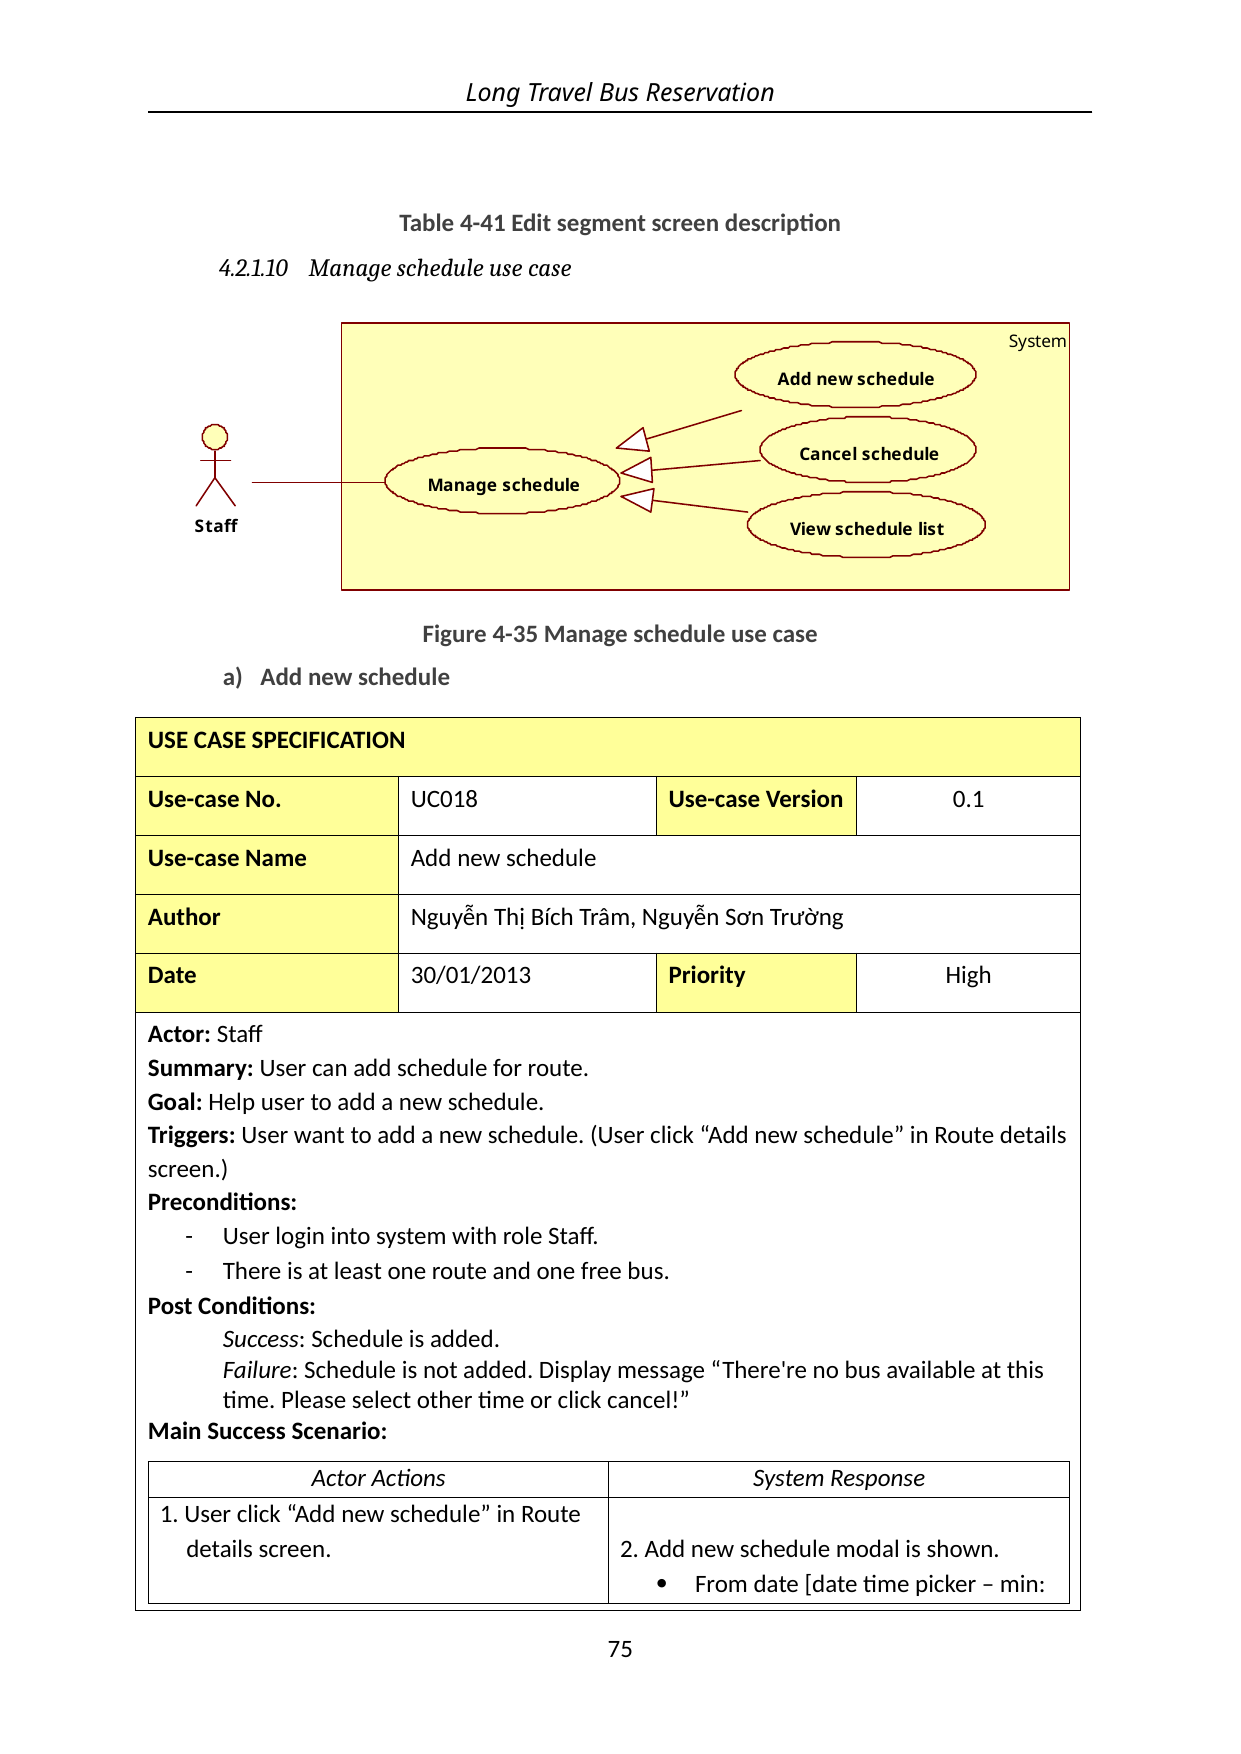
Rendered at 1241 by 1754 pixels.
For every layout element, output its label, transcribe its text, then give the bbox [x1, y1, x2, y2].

subtitle Manage schedule use case [218, 254, 1092, 283]
list Add new schedule [223, 661, 1092, 692]
table_cell 30/01/2013 [399, 954, 656, 1012]
table_cell Nguyễn Thị Bích Trâm, Nguyễn Sơn Trường [399, 895, 1080, 953]
table_cell UC018 [399, 777, 656, 835]
table_cell High [857, 954, 1080, 1012]
table_cell Date [136, 954, 398, 1012]
table_cell Use-case No. [136, 777, 398, 835]
table_header USE CASE SPECIFICATION [136, 718, 1080, 776]
table_cell Add new schedule [399, 836, 1080, 894]
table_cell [136, 1013, 1080, 1610]
table_cell Use-case Version [657, 777, 856, 835]
table_cell Priority [657, 954, 856, 1012]
table_cell 0.1 [857, 777, 1080, 835]
table_cell Author [136, 895, 398, 953]
table_cell Use-case Name [136, 836, 398, 894]
